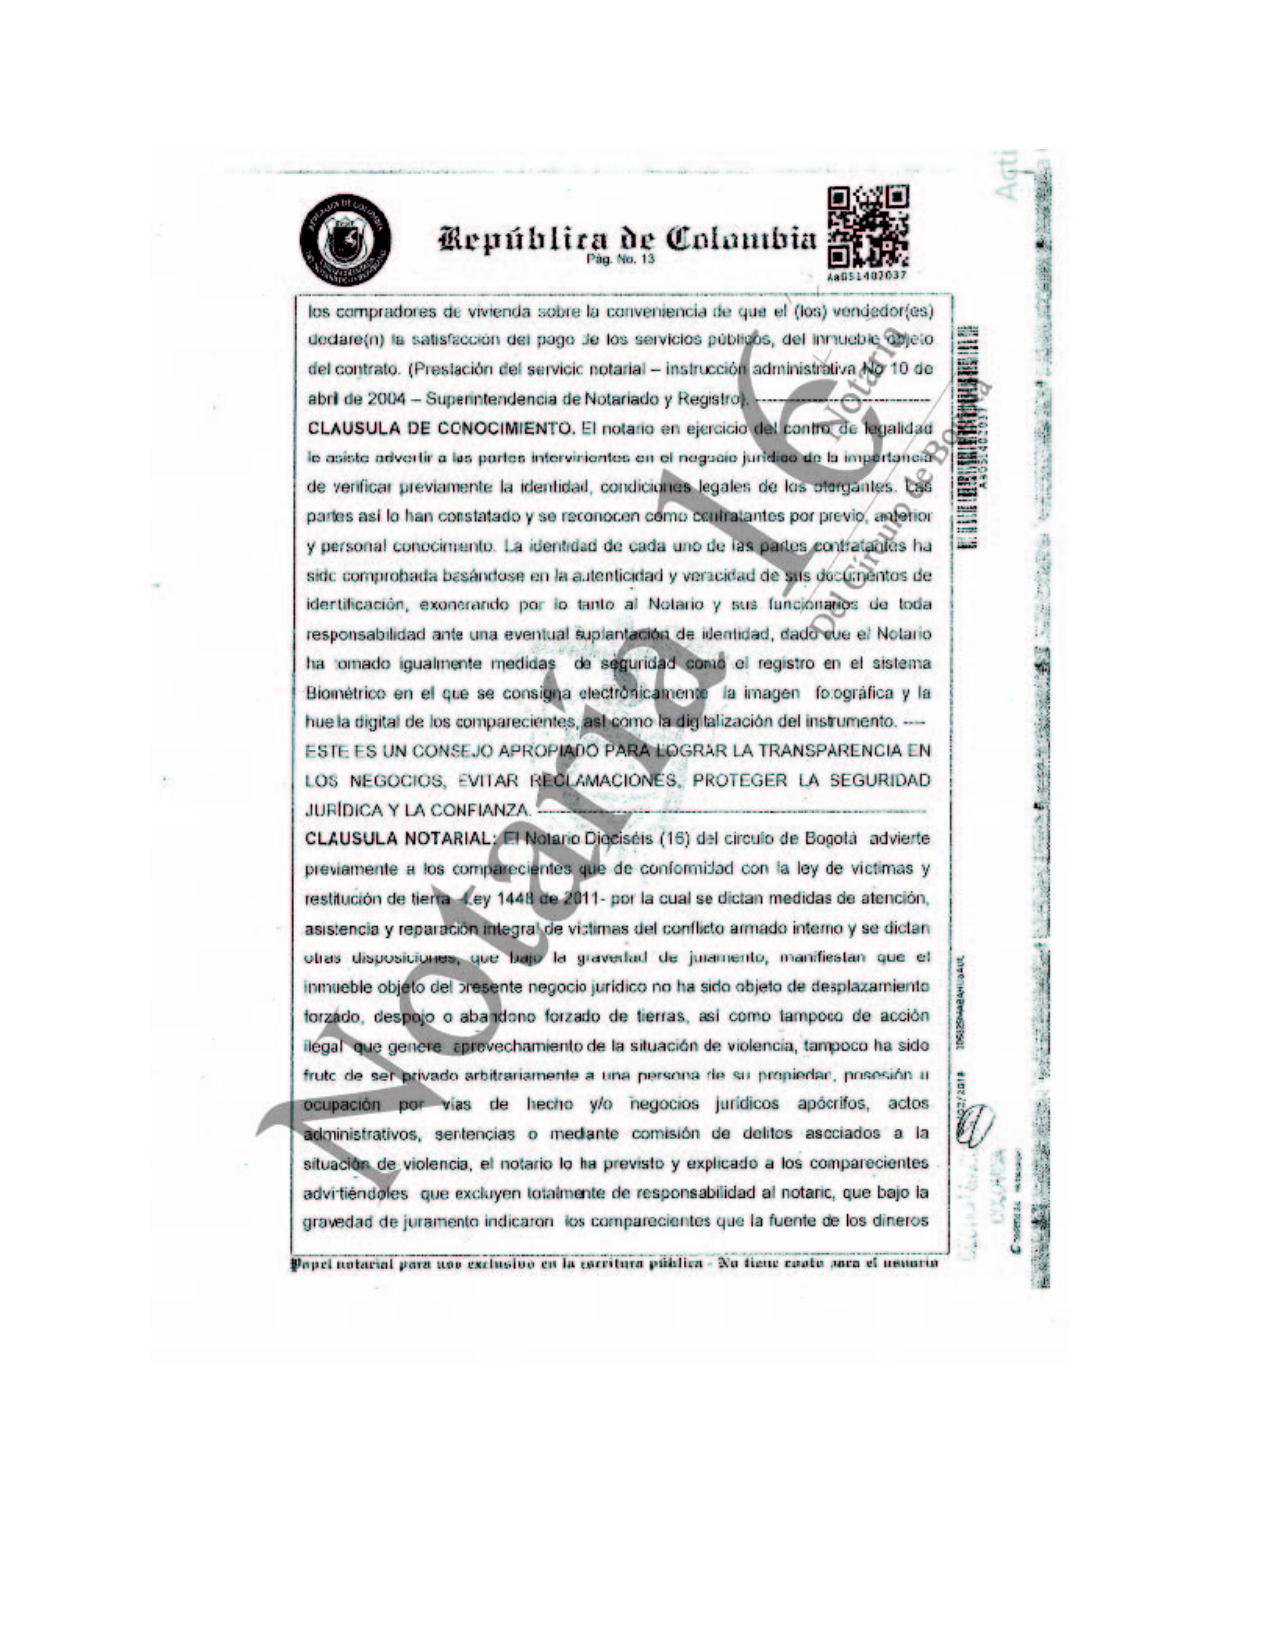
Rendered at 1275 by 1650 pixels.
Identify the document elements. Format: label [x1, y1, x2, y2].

picture [150, 149, 1069, 1363]
